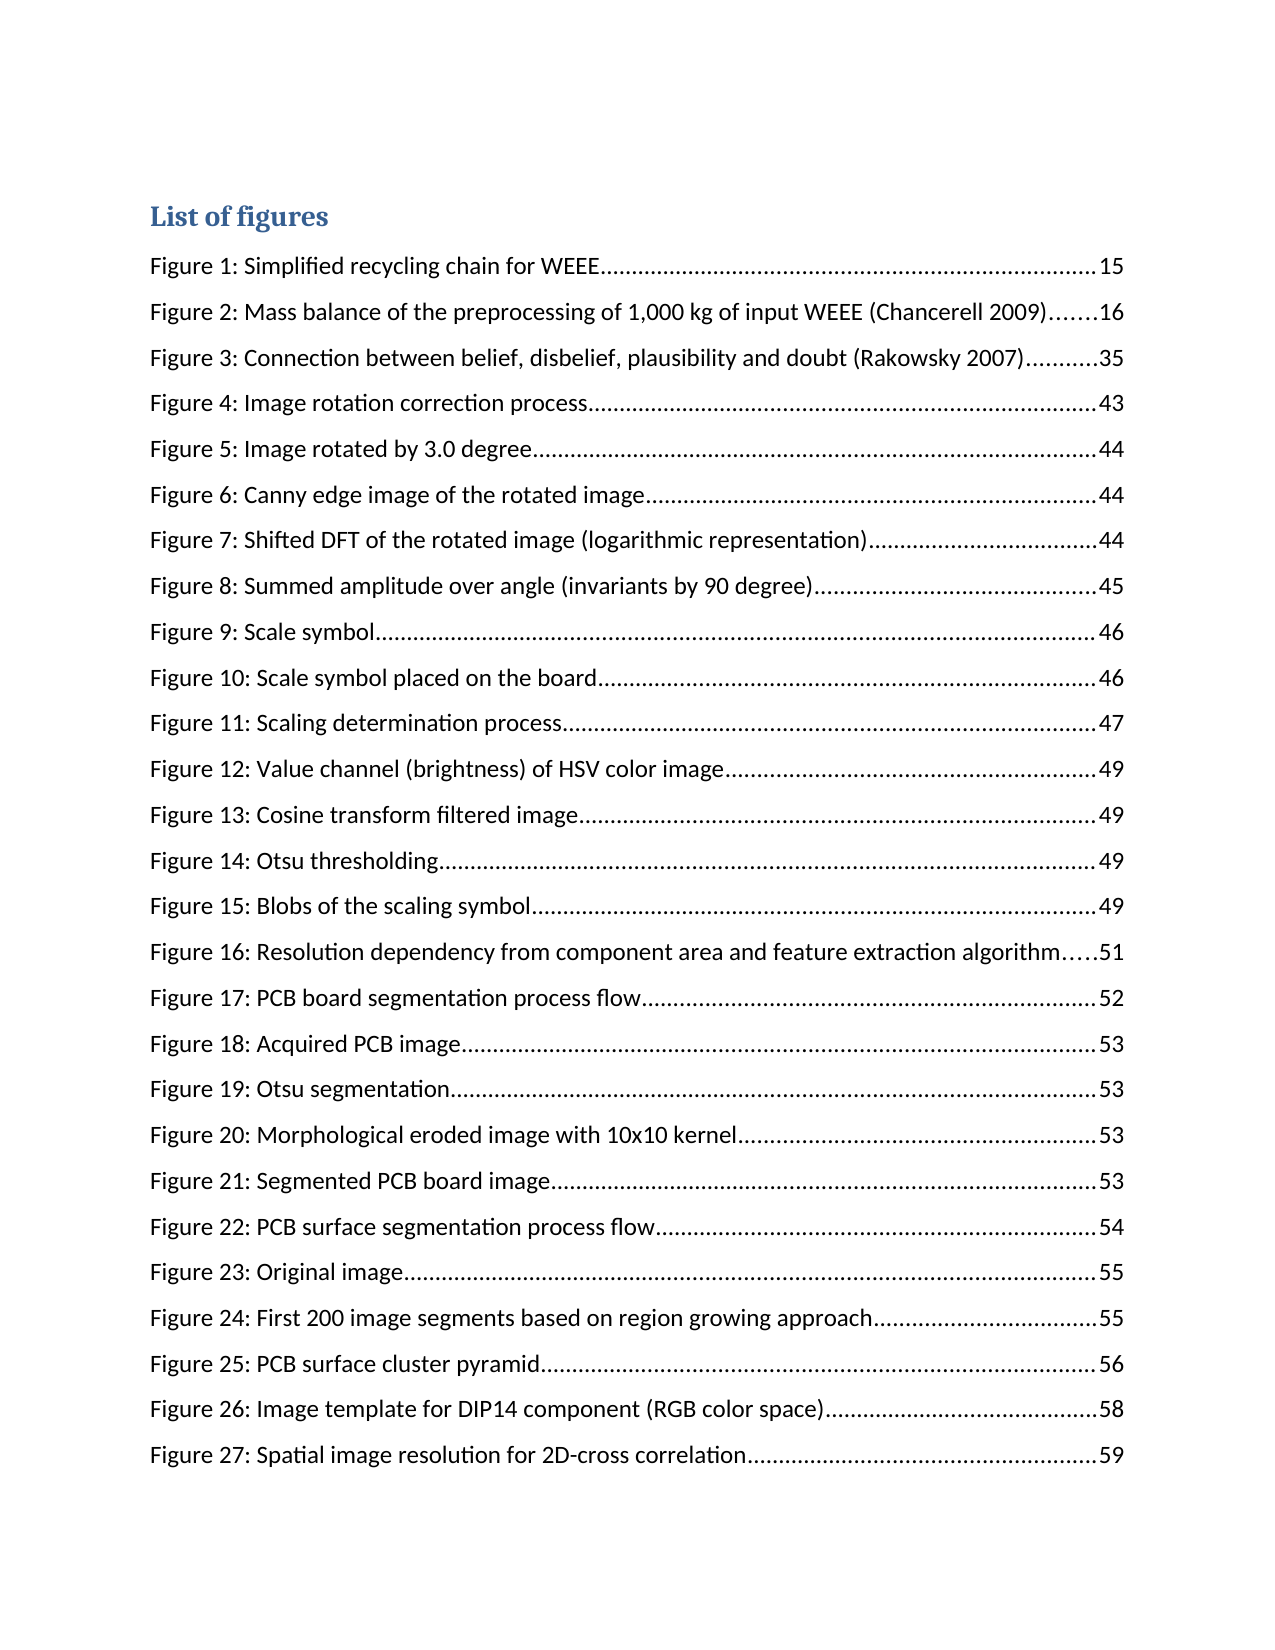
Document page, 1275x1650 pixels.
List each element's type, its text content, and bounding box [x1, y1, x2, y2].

text Figure 21: Segmented PCB board image 53 [150, 1165, 1125, 1195]
subtitle List of figures [150, 200, 1125, 233]
text Figure 14: Otsu thresholding 49 [150, 845, 1125, 875]
text Figure 13: Cosine transform filtered image 49 [150, 799, 1125, 829]
text Figure 18: Acquired PCB image 53 [150, 1028, 1125, 1058]
text Figure 10: Scale symbol placed on the board 46 [150, 662, 1125, 692]
text Figure 7: Shifted DFT of the rotated image (logarithmic representation) 44 [150, 525, 1125, 555]
text Figure 2: Mass balance of the preprocessing of 1,000 kg of input WEEE (Chancerell 2009) 16 [150, 296, 1125, 327]
text Figure 17: PCB board segmentation process flow 52 [150, 982, 1125, 1012]
text Figure 4: Image rotation correction process 43 [150, 387, 1125, 418]
text Figure 15: Blobs of the scaling symbol 49 [150, 891, 1125, 921]
text Figure 8: Summed amplitude over angle (invariants by 90 degree) 45 [150, 570, 1125, 601]
text Figure 27: Spatial image resolution for 2D-cross correlation 59 [150, 1439, 1125, 1470]
text Figure 20: Morphological eroded image with 10x10 kernel 53 [150, 1119, 1125, 1150]
text Figure 22: PCB surface segmentation process flow 54 [150, 1211, 1125, 1241]
text Figure 16: Resolution dependency from component area and feature extraction algorithm 51 [150, 936, 1125, 967]
text Figure 5: Image rotated by 3.0 degree 44 [150, 433, 1125, 464]
text Figure 19: Otsu segmentation 53 [150, 1073, 1125, 1104]
text Figure 3: Connection between belief, disbelief, plausibility and doubt (Rakowsky 2007) 35 [150, 342, 1125, 372]
text Figure 25: PCB surface cluster pyramid 56 [150, 1348, 1125, 1378]
text Figure 24: First 200 image segments based on region growing approach 55 [150, 1302, 1125, 1333]
text Figure 11: Scaling determination process 47 [150, 708, 1125, 738]
text Figure 1: Simplified recycling chain for WEEE 15 [150, 250, 1125, 281]
text Figure 26: Image template for DIP14 component (RGB color space) 58 [150, 1393, 1125, 1424]
text Figure 12: Value channel (brightness) of HSV color image 49 [150, 753, 1125, 784]
text Figure 6: Canny edge image of the rotated image 44 [150, 479, 1125, 509]
text Figure 23: Original image 55 [150, 1256, 1125, 1287]
text Figure 9: Scale symbol 46 [150, 616, 1125, 647]
